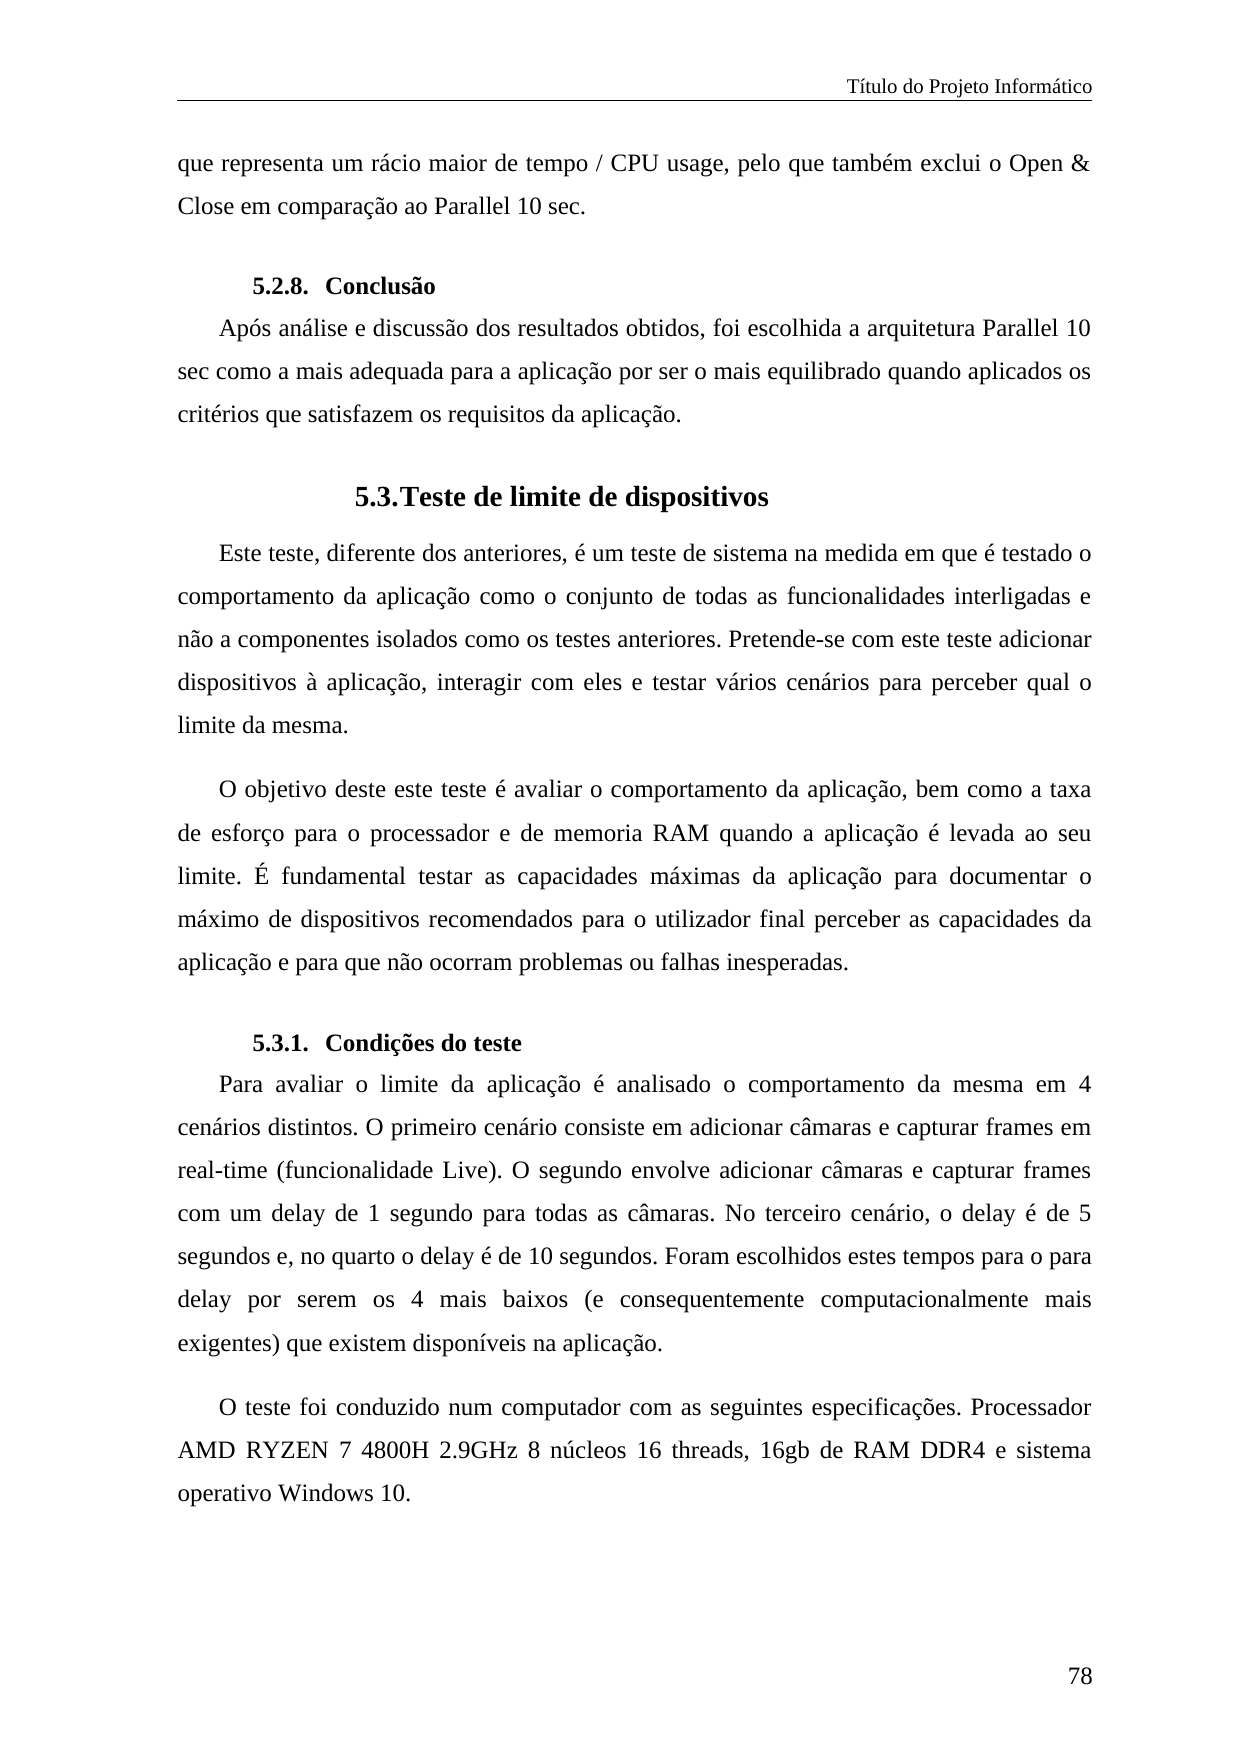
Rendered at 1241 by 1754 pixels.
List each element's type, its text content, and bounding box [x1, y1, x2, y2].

text Para avaliar o limite da aplicação é analisado o comportamento da mesma em 4 cenários distintos. O primeiro cenário consiste em adicionar câmaras e capturar frames em real-time (funcionalidade Live). O segundo envolve adicionar câmaras e capturar frames com um delay de 1 segundo para todas as câmaras. No terceiro cenário, o delay é de 5 segundos e, no quarto o delay é de 10 segundos. Foram escolhidos estes tempos para o para delay por serem os 4 mais baixos (e consequentemente computacionalmente mais exigentes) que existem disponíveis na aplicação. [177, 1069, 1092, 1356]
text O teste foi conduzido num computador com as seguintes especificações. Processador AMD RYZEN 7 4800H 2.9GHz 8 núcleos 16 threads, 16gb de RAM DDR4 e sistema operativo Windows 10. [177, 1392, 1092, 1507]
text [177, 148, 1092, 219]
subtitle Condições do teste [252, 1028, 1092, 1056]
subtitle Teste de limite de dispositivos [354, 479, 1092, 513]
text Após análise e discussão dos resultados obtidos, foi escolhida a arquitetura Parallel 10 sec como a mais adequada para a aplicação por ser o mais equilibrado quando aplicados os critérios que satisfazem os requisitos da aplicação. [177, 313, 1092, 428]
subtitle Conclusão [252, 271, 1092, 300]
text O objetivo deste este teste é avaliar o comportamento da aplicação, bem como a taxa de esforço para o processador e de memoria RAM quando a aplicação é levada ao seu limite. É fundamental testar as capacidades máximas da aplicação para documentar o máximo de dispositivos recomendados para o utilizador final perceber as capacidades da aplicação e para que não ocorram problemas ou falhas inesperadas. [177, 774, 1092, 976]
text Este teste, diferente dos anteriores, é um teste de sistema na medida em que é testado o comportamento da aplicação como o conjunto de todas as funcionalidades interligadas e não a componentes isolados como os testes anteriores. Pretende-se com este teste adicionar dispositivos à aplicação, interagir com eles e testar vários cenários para perceber qual o limite da mesma. [177, 538, 1092, 739]
